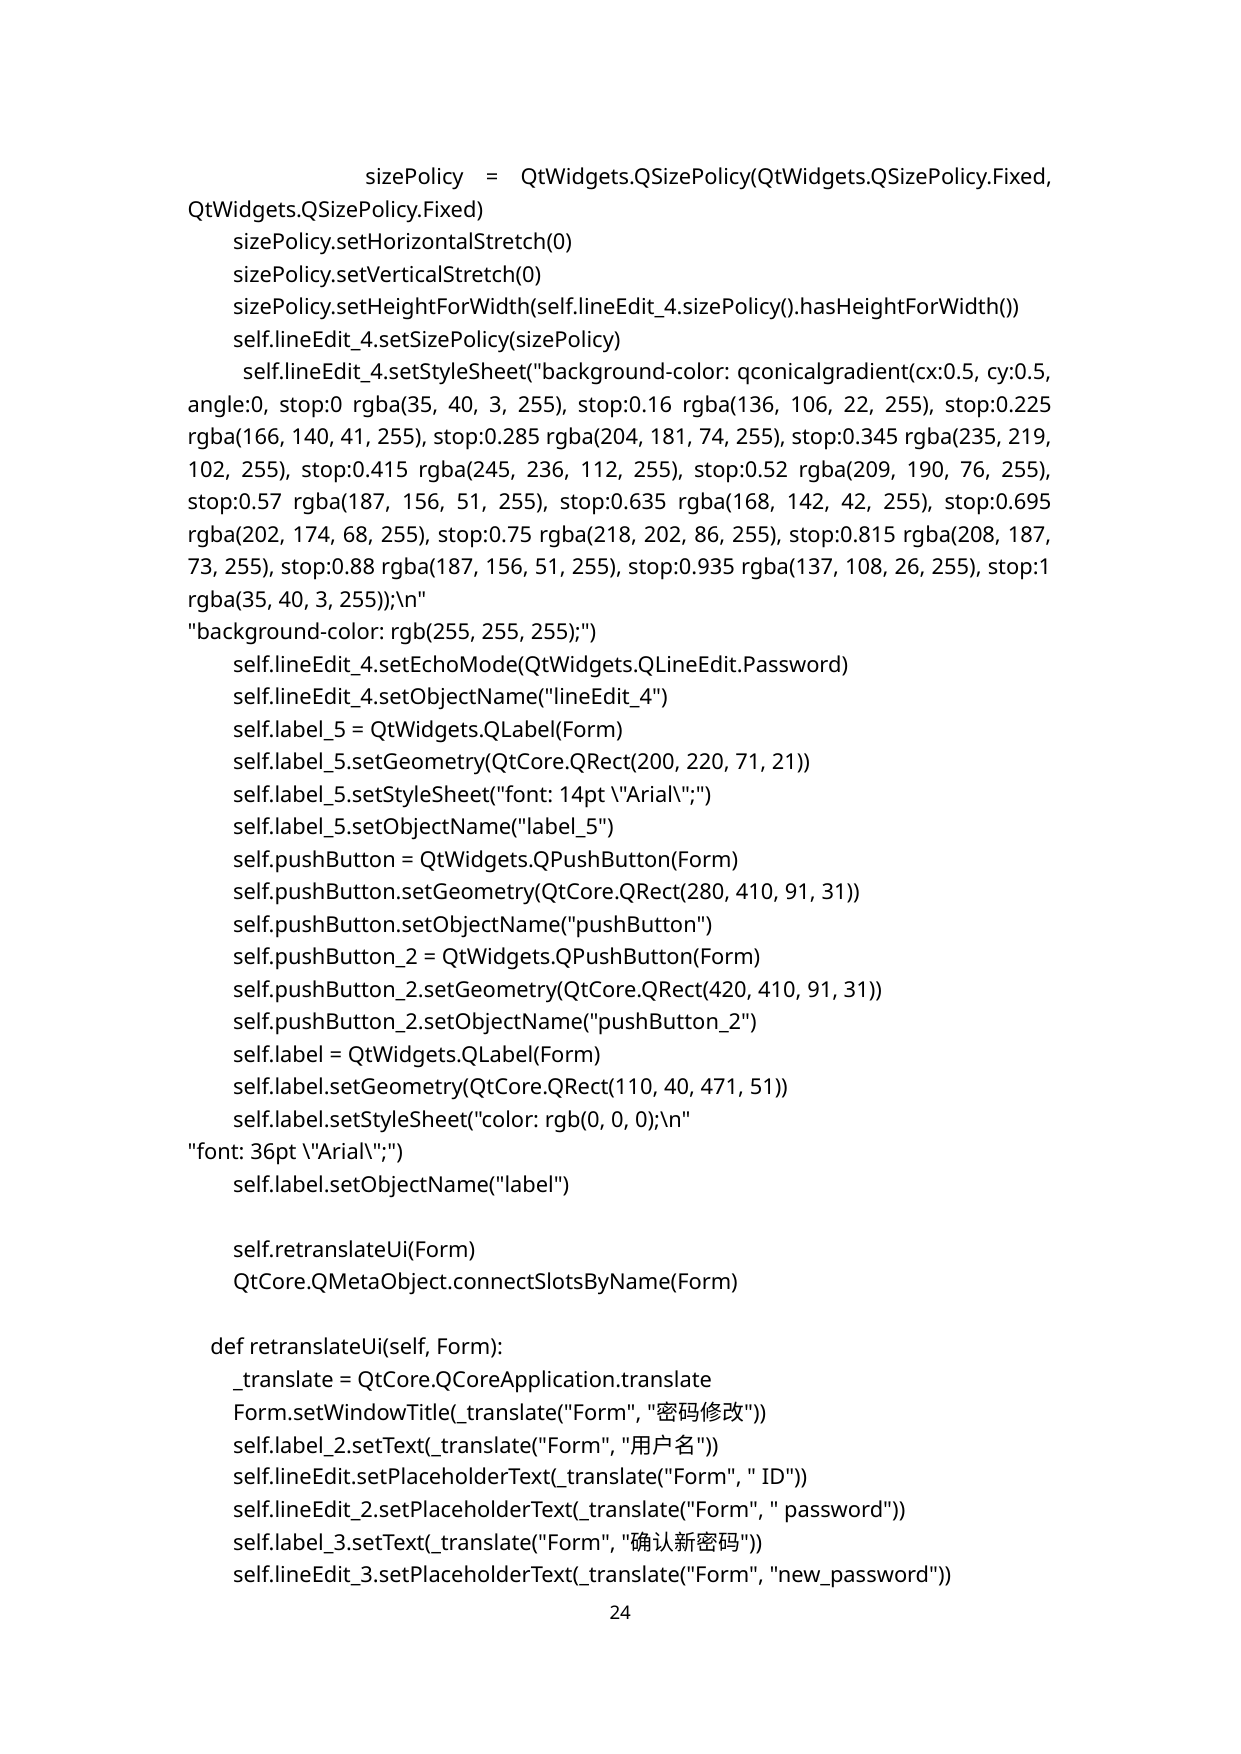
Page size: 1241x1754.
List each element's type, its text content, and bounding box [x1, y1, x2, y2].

text self.label.setGeometry(QtCore.QRect(110, 40, 471, 51)) [187, 1070, 1053, 1102]
text self.pushButton_2 = QtWidgets.QPushButton(Form) [187, 940, 1053, 972]
text self.pushButton_2.setObjectName("pushButton_2") [187, 1005, 1053, 1037]
text self.label_5 = QtWidgets.QLabel(Form) [187, 712, 1053, 745]
text self.lineEdit.setPlaceholderText(_translate("Form", " ID")) [187, 1460, 1053, 1492]
text self.label.setObjectName("label") [187, 1167, 1053, 1200]
text "background-color: rgb(255, 255, 255);") [187, 615, 1053, 647]
text self.pushButton.setGeometry(QtCore.QRect(280, 410, 91, 31)) [187, 875, 1053, 907]
text self.pushButton_2.setGeometry(QtCore.QRect(420, 410, 91, 31)) [187, 972, 1053, 1005]
text def retranslateUi(self, Form): [187, 1330, 1053, 1362]
text self.lineEdit_4.setEchoMode(QtWidgets.QLineEdit.Password) [187, 647, 1053, 680]
text self.pushButton.setObjectName("pushButton") [187, 907, 1053, 940]
text self.lineEdit_4.setObjectName("lineEdit_4") [187, 680, 1053, 712]
text QtCore.QMetaObject.connectSlotsByName(Form) [187, 1265, 1053, 1297]
text Form.setWindowTitle(_translate("Form", "密码修改")) [187, 1395, 1053, 1427]
text self.retranslateUi(Form) [187, 1232, 1053, 1265]
text self.lineEdit_4.setStyleSheet("background-color: qconicalgradient(cx:0.5, cy:0.5, angle:0, stop:0 rgba(35, 40, 3, 255), stop:0.16 rgba(136, 106, 22, 255), stop:0.225 rgba(166, 140, 41, 255), stop:0.285 rgba(204, 181, 74, 255), stop:0.345 rgba(235, 219, 102, 255), stop:0.415 rgba(245, 236, 112, 255), stop:0.52 rgba(209, 190, 76, 255), stop:0.57 rgba(187, 156, 51, 255), stop:0.635 rgba(168, 142, 42, 255), stop:0.695 rgba(202, 174, 68, 255), stop:0.75 rgba(218, 202, 86, 255), stop:0.815 rgba(208, 187, 73, 255), stop:0.88 rgba(187, 156, 51, 255), stop:0.935 rgba(137, 108, 26, 255), stop:1 rgba(35, 40, 3, 255));\n" [187, 355, 1053, 615]
text self.label_5.setGeometry(QtCore.QRect(200, 220, 71, 21)) [187, 745, 1053, 777]
text self.label_3.setText(_translate("Form", "确认新密码")) [187, 1525, 1053, 1557]
text self.lineEdit_4.setSizePolicy(sizePolicy) [187, 322, 1053, 355]
text self.label = QtWidgets.QLabel(Form) [187, 1037, 1053, 1070]
text sizePolicy.setHeightForWidth(self.lineEdit_4.sizePolicy().hasHeightForWidth()) [187, 290, 1053, 322]
text sizePolicy = QtWidgets.QSizePolicy(QtWidgets.QSizePolicy.Fixed, QtWidgets.QSizePolicy.Fixed) [187, 160, 1053, 225]
text self.pushButton = QtWidgets.QPushButton(Form) [187, 842, 1053, 875]
text self.label.setStyleSheet("color: rgb(0, 0, 0);\n" [187, 1102, 1053, 1135]
text sizePolicy.setVerticalStretch(0) [187, 257, 1053, 290]
text self.label_5.setStyleSheet("font: 14pt \"Arial\";") [187, 777, 1053, 810]
text self.lineEdit_3.setPlaceholderText(_translate("Form", "new_password")) [187, 1557, 1053, 1590]
text self.label_2.setText(_translate("Form", "用户名")) [187, 1427, 1053, 1460]
text "font: 36pt \"Arial\";") [187, 1135, 1053, 1167]
text sizePolicy.setHorizontalStretch(0) [187, 225, 1053, 257]
text self.lineEdit_2.setPlaceholderText(_translate("Form", " password")) [187, 1492, 1053, 1525]
text self.label_5.setObjectName("label_5") [187, 810, 1053, 842]
text _translate = QtCore.QCoreApplication.translate [187, 1362, 1053, 1395]
